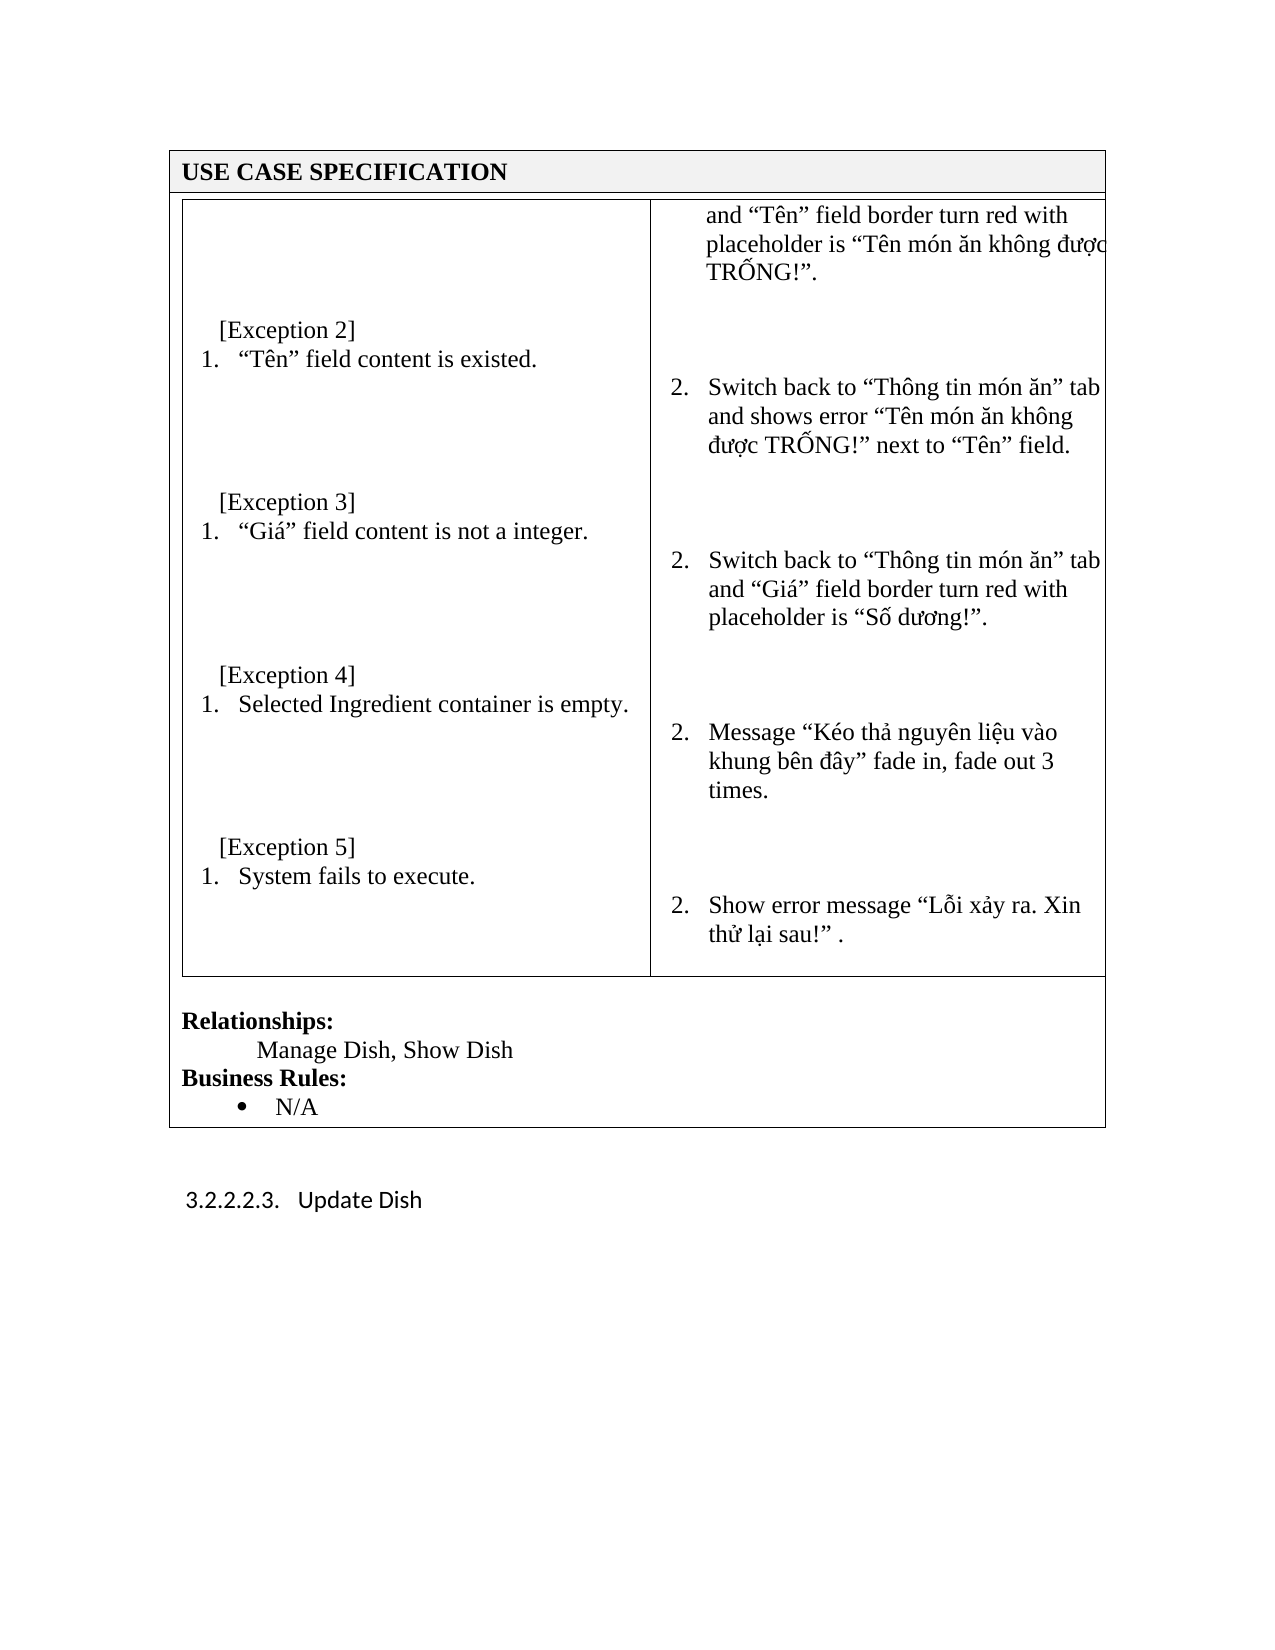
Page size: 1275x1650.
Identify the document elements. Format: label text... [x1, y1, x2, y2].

list Update Dish [185, 1184, 1125, 1214]
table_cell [170, 193, 1105, 1127]
table_header USE CASE SPECIFICATION [170, 151, 1105, 192]
